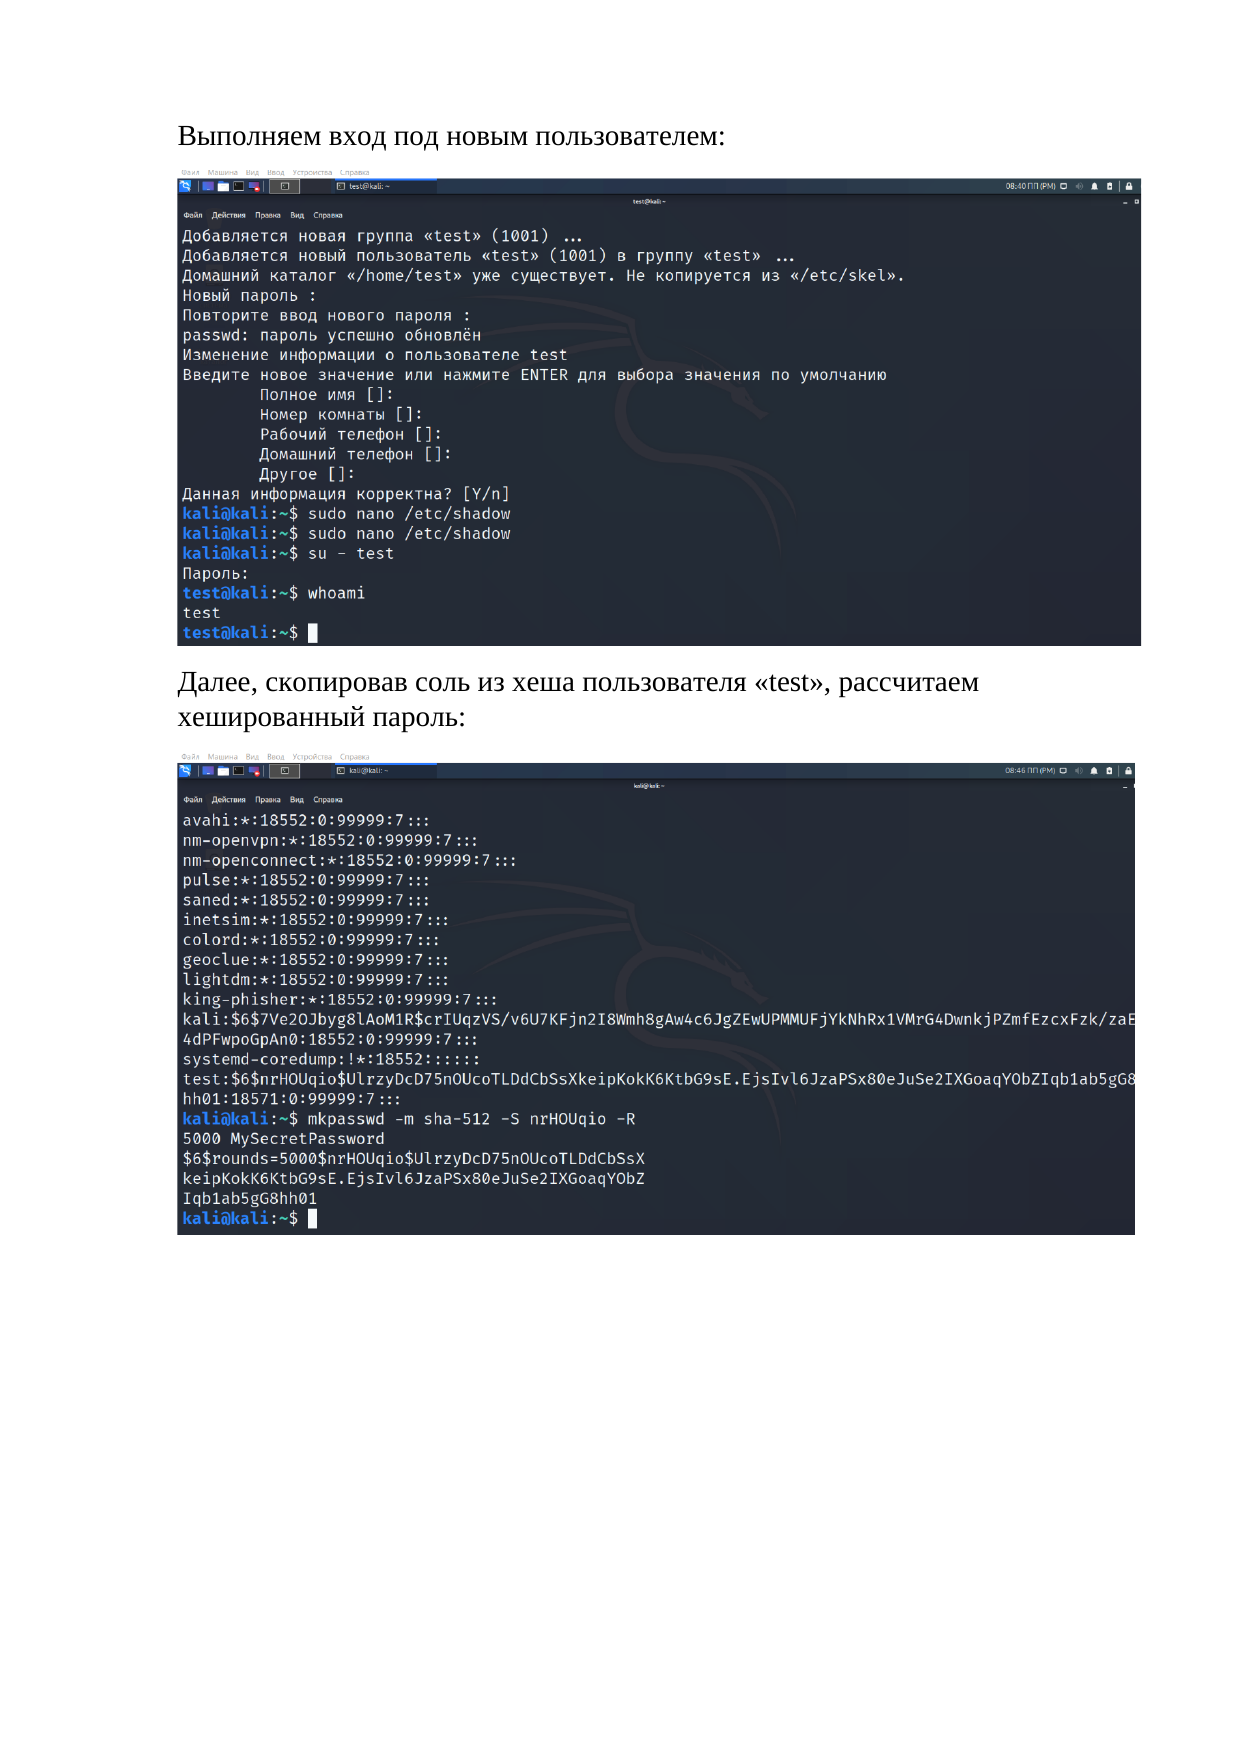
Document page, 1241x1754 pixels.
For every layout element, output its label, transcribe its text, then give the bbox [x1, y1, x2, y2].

picture [177, 170, 1142, 646]
picture [177, 751, 1135, 1235]
text Далее, скопировав соль из хеша пользователя «test», рассчитаем хешированный пароль: [177, 664, 1152, 733]
text Выполняем вход под новым пользователем: [177, 118, 1152, 152]
